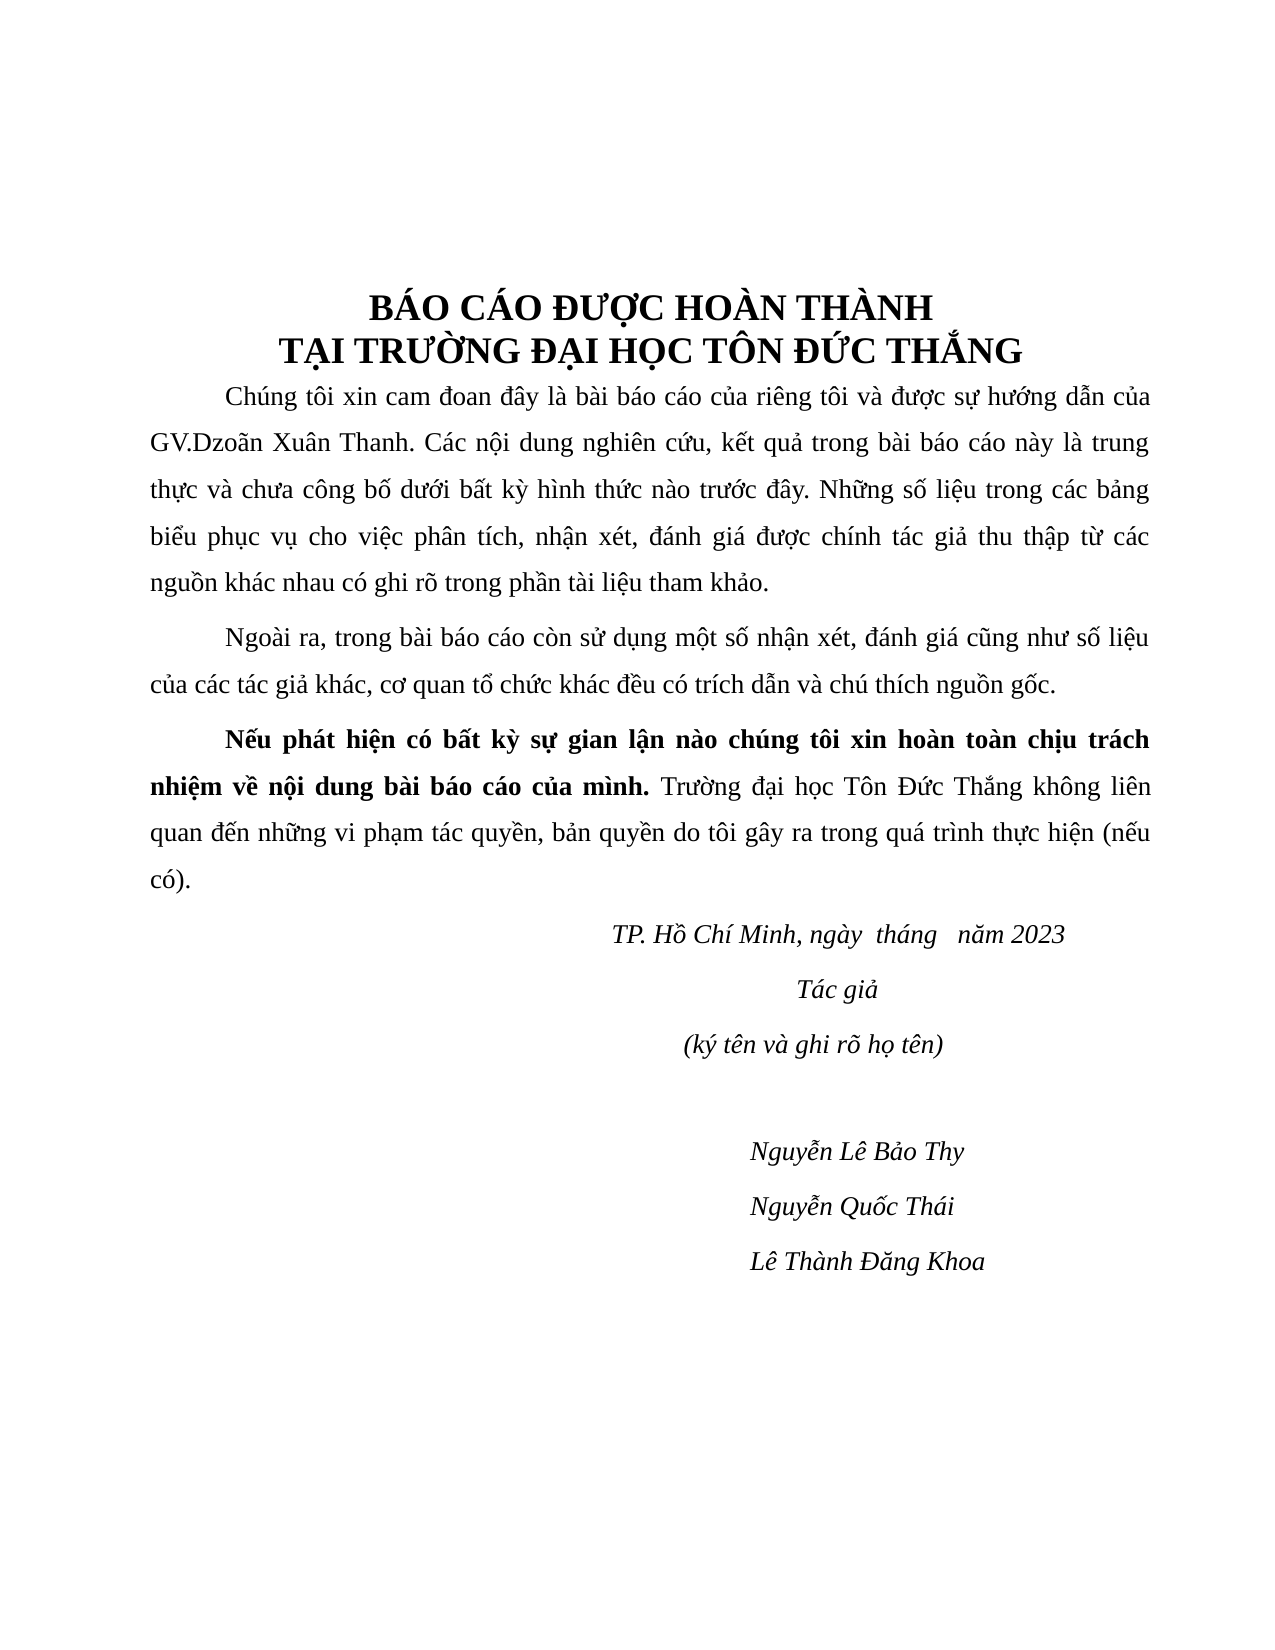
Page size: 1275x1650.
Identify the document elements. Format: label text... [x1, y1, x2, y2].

text Nếu phát hiện có bất kỳ sự gian lận nào chúng tôi xin hoàn toàn chịu trách nhiệm về nội dung bài báo cáo của mình. Trường đại học Tôn Đức Thắng không liên quan đến những vi phạm tác quyền, bản quyền do tôi gây ra trong quá trình thực hiện (nếu có). [150, 723, 1152, 894]
text Ngoài ra, trong bài báo cáo còn sử dụng một số nhận xét, đánh giá cũng như số liệu của các tác giả khác, cơ quan tổ chức khác đều có trích dẫn và chú thích nguồn gốc. [150, 621, 1152, 699]
subtitle BÁO CÁO ĐƯỢC HOÀN THÀNH [150, 285, 1152, 328]
text Lê Thành Đăng Khoa [150, 1245, 1152, 1276]
text Chúng tôi xin cam đoan đây là bài báo cáo của riêng tôi và được sự hướng dẫn của GV.Dzoãn Xuân Thanh. Các nội dung nghiên cứu, kết quả trong bài báo cáo này là trung thực và chưa công bố dưới bất kỳ hình thức nào trước đây. Những số liệu trong các bảng biểu phục vụ cho việc phân tích, nhận xét, đánh giá được chính tác giả thu thập từ các nguồn khác nhau có ghi rõ trong phần tài liệu tham khảo. [150, 380, 1152, 597]
text TẠI TRƯỜNG ĐẠI HỌC TÔN ĐỨC THẮNG [150, 328, 1152, 371]
text Nguyễn Lê Bảo Thy [150, 1135, 1152, 1166]
text TP. Hồ Chí Minh, ngày tháng năm 2023 [525, 918, 1152, 949]
text (ký tên và ghi rõ họ tên) [150, 1028, 1152, 1059]
text Nguyễn Quốc Thái [150, 1190, 1152, 1221]
text Tác giả [525, 973, 1152, 1004]
